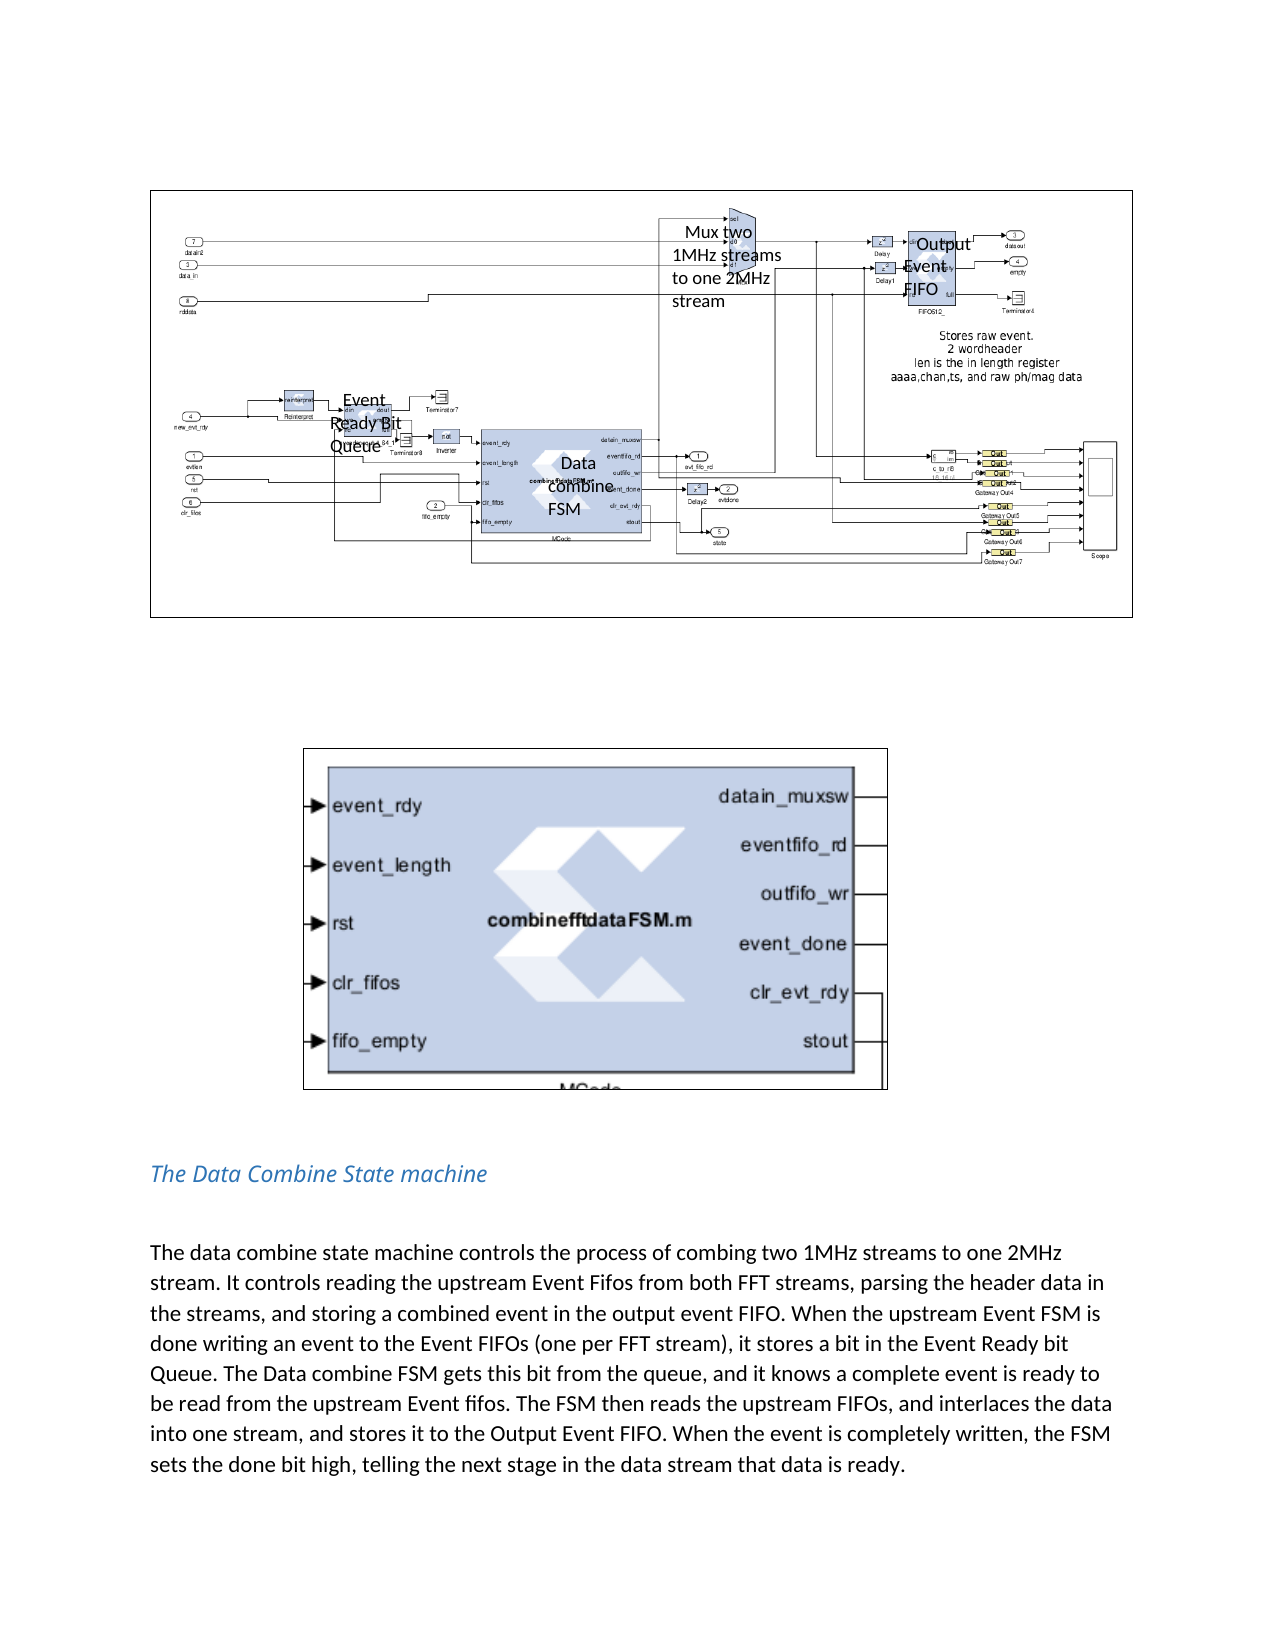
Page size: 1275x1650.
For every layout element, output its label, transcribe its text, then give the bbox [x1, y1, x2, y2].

subtitle The Data Combine State machine [150, 1158, 1125, 1189]
picture [304, 749, 887, 1089]
text The data combine state machine controls the process of combing two 1MHz streams to one 2MHz stream. It controls reading the upstream Event Fifos from both FFT streams, parsing the header data in the streams, and storing a combined event in the output event FIFO. When the upstream Event FSM is done writing an event to the Event FIFOs (one per FFT stream), it stores a bit in the Event Ready bit Queue. The Data combine FSM gets this bit from the queue, and it knows a complete event is ready to be read from the upstream Event fifos. The FSM then reads the upstream FIFOs, and interlaces the data into one stream, and stores it to the Output Event FIFO. When the event is completely written, the FSM sets the done bit high, telling the next stage in the data stream that data is ready. [150, 1238, 1125, 1478]
picture [151, 191, 1132, 617]
